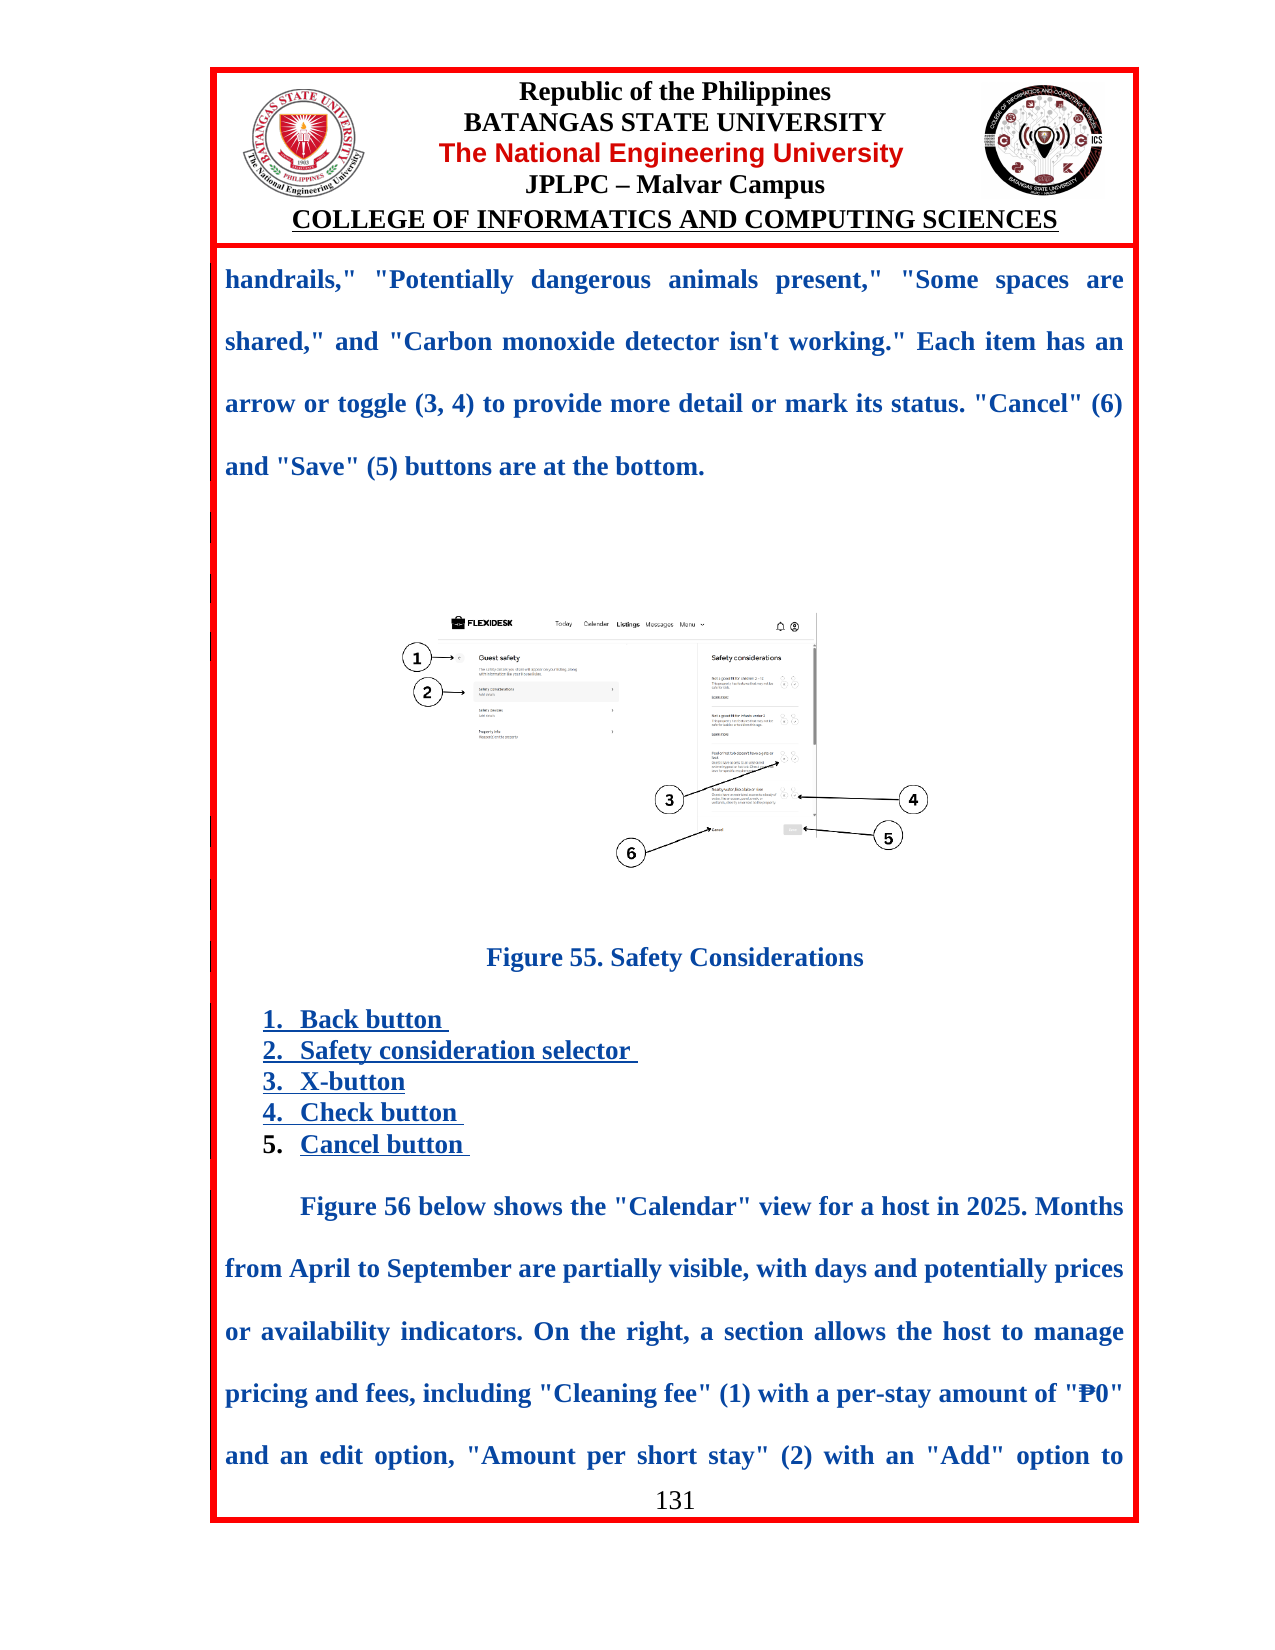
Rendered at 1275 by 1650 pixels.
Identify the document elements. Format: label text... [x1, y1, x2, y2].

picture [981, 82, 1105, 199]
picture [381, 571, 949, 892]
picture [242, 89, 366, 199]
text Figure 55. Safety Considerations [225, 941, 1125, 972]
